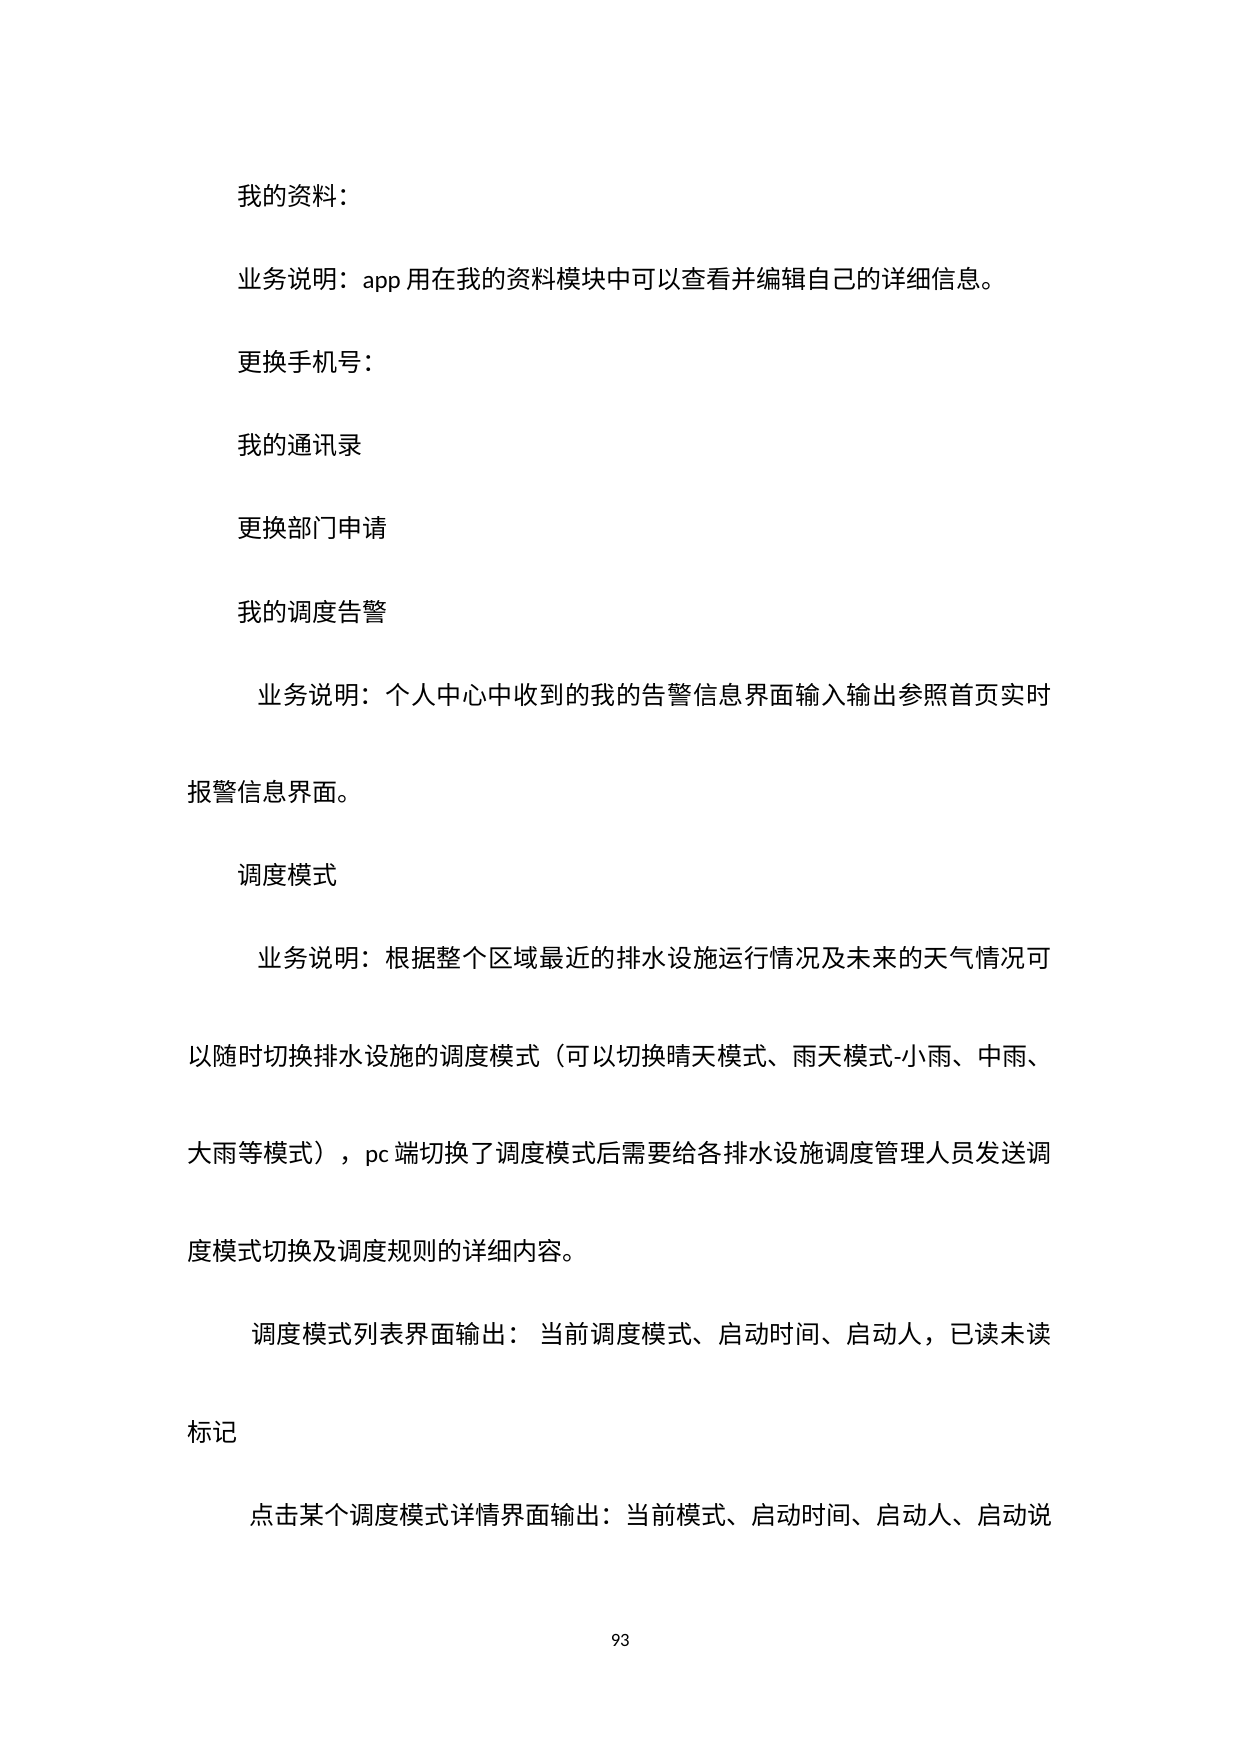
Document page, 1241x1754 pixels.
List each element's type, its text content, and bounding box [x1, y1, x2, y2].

text 我的调度告警 [187, 578, 1053, 643]
text 业务说明：个人中心中收到的我的告警信息界面输入输出参照首页实时报警信息界面。 [187, 661, 1053, 823]
text 更换部门申请 [187, 494, 1053, 559]
text 业务说明：根据整个区域最近的排水设施运行情况及未来的天气情况可以随时切换排水设施的调度模式（可以切换晴天模式、雨天模式-小雨、中雨、大雨等模式），pc端切换了调度模式后需要给各排水设施调度管理人员发送调度模式切换及调度规则的详细内容。 [187, 924, 1053, 1282]
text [187, 1481, 1053, 1546]
text 调度模式 [187, 841, 1053, 906]
text 我的通讯录 [187, 411, 1053, 476]
text 业务说明：app用在我的资料模块中可以查看并编辑自己的详细信息。 [187, 245, 1053, 310]
text 我的资料： [187, 162, 1053, 227]
text 调度模式列表界面输出： 当前调度模式、启动时间、启动人，已读未读标记 [187, 1300, 1053, 1463]
text 更换手机号： [187, 328, 1053, 393]
